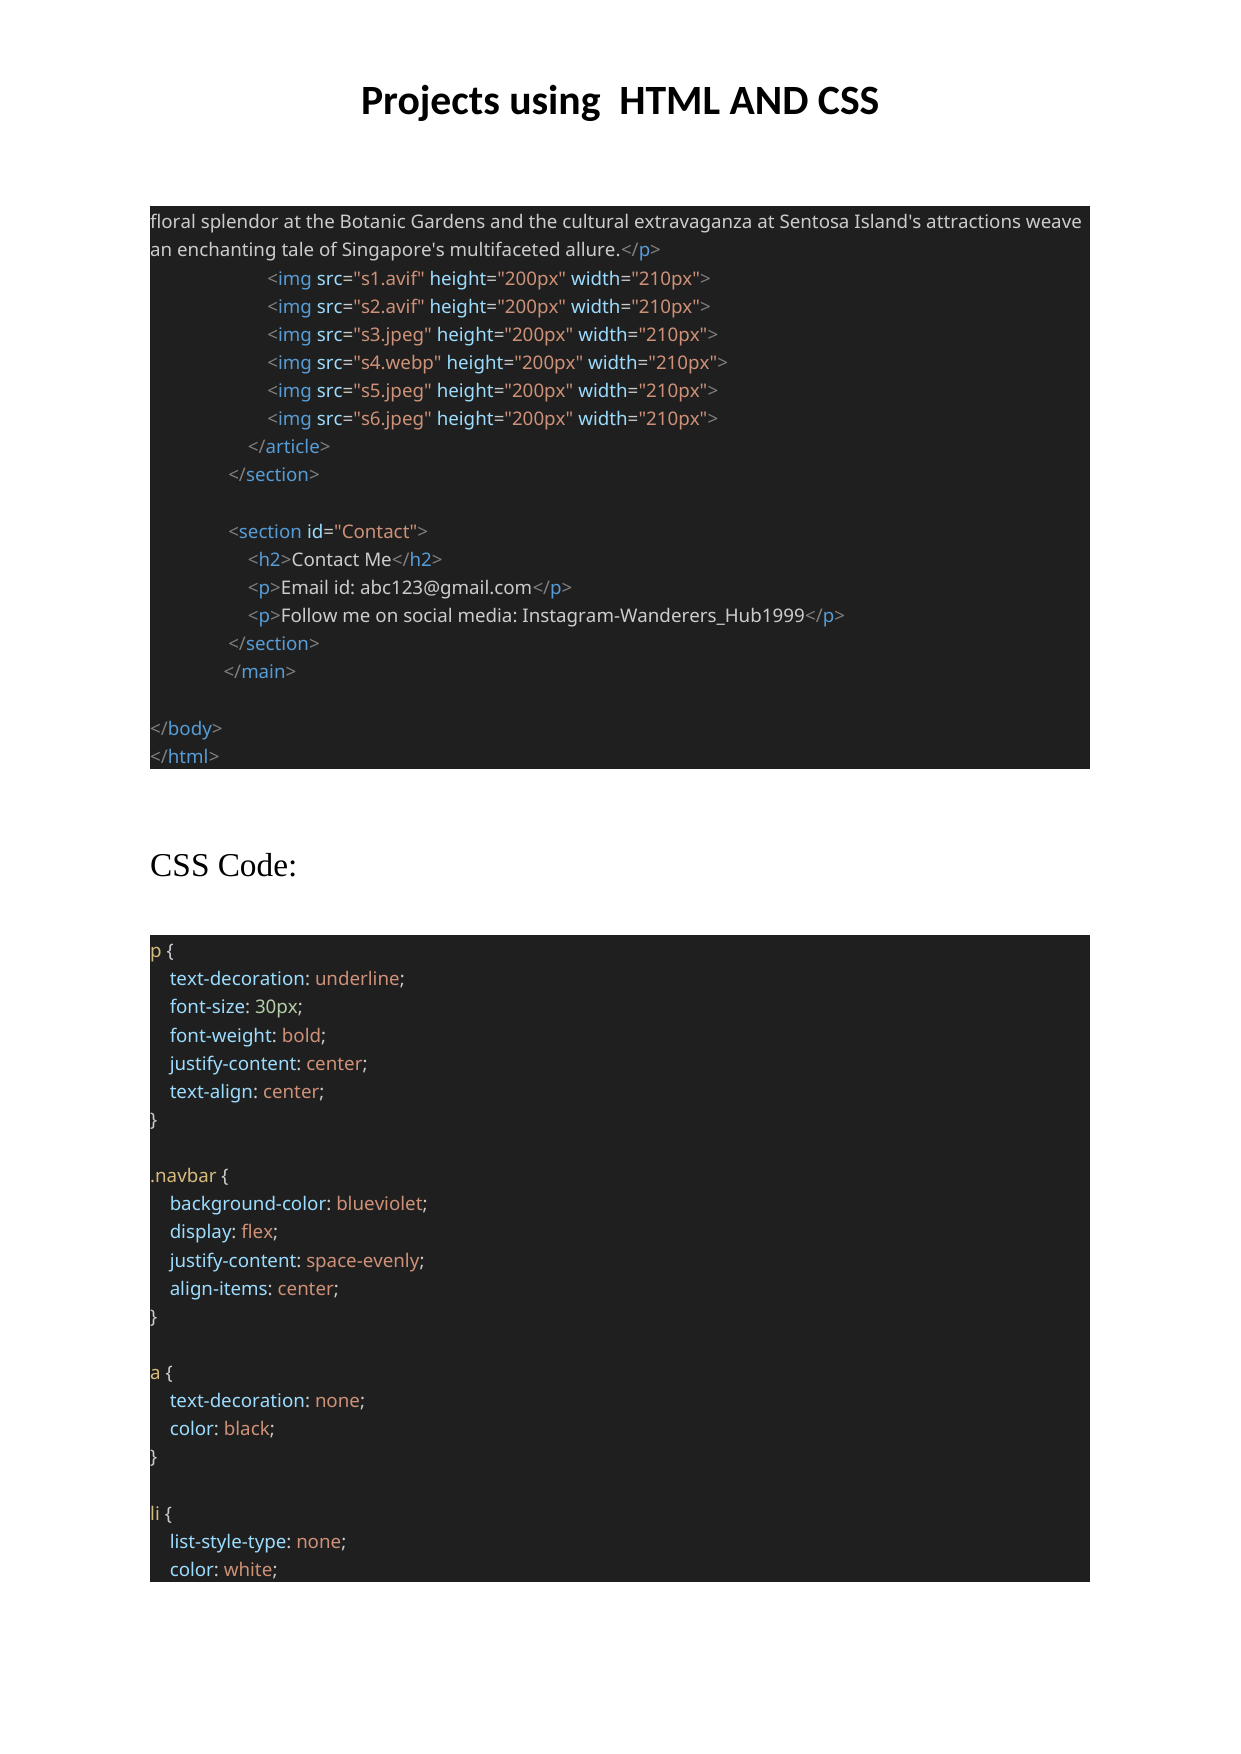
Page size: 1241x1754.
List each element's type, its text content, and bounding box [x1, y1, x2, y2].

text <h2>Contact Me</h2> [150, 543, 1090, 572]
text </section> [150, 459, 1090, 487]
text <img src="s6.jpeg" height="200px" width="210px"> [150, 403, 1090, 431]
text justify-content: space-evenly; [150, 1244, 1090, 1272]
text <img src="s4.webp" height="200px" width="210px"> [150, 347, 1090, 375]
text <p>Email id: abc123@gmail.com</p> [150, 572, 1090, 600]
text </html> [150, 741, 1090, 769]
text } [150, 1301, 1090, 1329]
text } [150, 1104, 1090, 1132]
text font-size: 30px; [150, 991, 1090, 1019]
text background-color: blueviolet; [150, 1188, 1090, 1216]
text <img src="s3.jpeg" height="200px" width="210px"> [150, 318, 1090, 347]
text </body> [150, 713, 1090, 741]
text color: black; [150, 1413, 1090, 1441]
text align-items: center; [150, 1272, 1090, 1301]
text <section id="Contact"> [150, 515, 1090, 543]
text color: white; [150, 1554, 1090, 1582]
text } [150, 1441, 1090, 1469]
text display: flex; [150, 1216, 1090, 1244]
text </main> [150, 656, 1090, 684]
text CSS Code: [150, 846, 1090, 884]
text <p>Follow me on social media: Instagram-Wanderers_Hub1999</p> [150, 600, 1090, 628]
text text-decoration: none; [150, 1385, 1090, 1413]
text </article> [150, 431, 1090, 459]
text <img src="s1.avif" height="200px" width="210px"> [150, 262, 1090, 290]
text text-align: center; [150, 1076, 1090, 1104]
text a { [150, 1357, 1090, 1385]
text <img src="s2.avif" height="200px" width="210px"> [150, 290, 1090, 318]
text font-weight: bold; [150, 1019, 1090, 1047]
text justify-content: center; [150, 1047, 1090, 1076]
text <img src="s5.jpeg" height="200px" width="210px"> [150, 375, 1090, 403]
text p { [150, 935, 1090, 963]
text </section> [150, 628, 1090, 656]
text li { [150, 1497, 1090, 1526]
text .navbar { [150, 1160, 1090, 1188]
text text-decoration: underline; [150, 963, 1090, 991]
text list-style-type: none; [150, 1526, 1090, 1554]
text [150, 206, 1090, 262]
